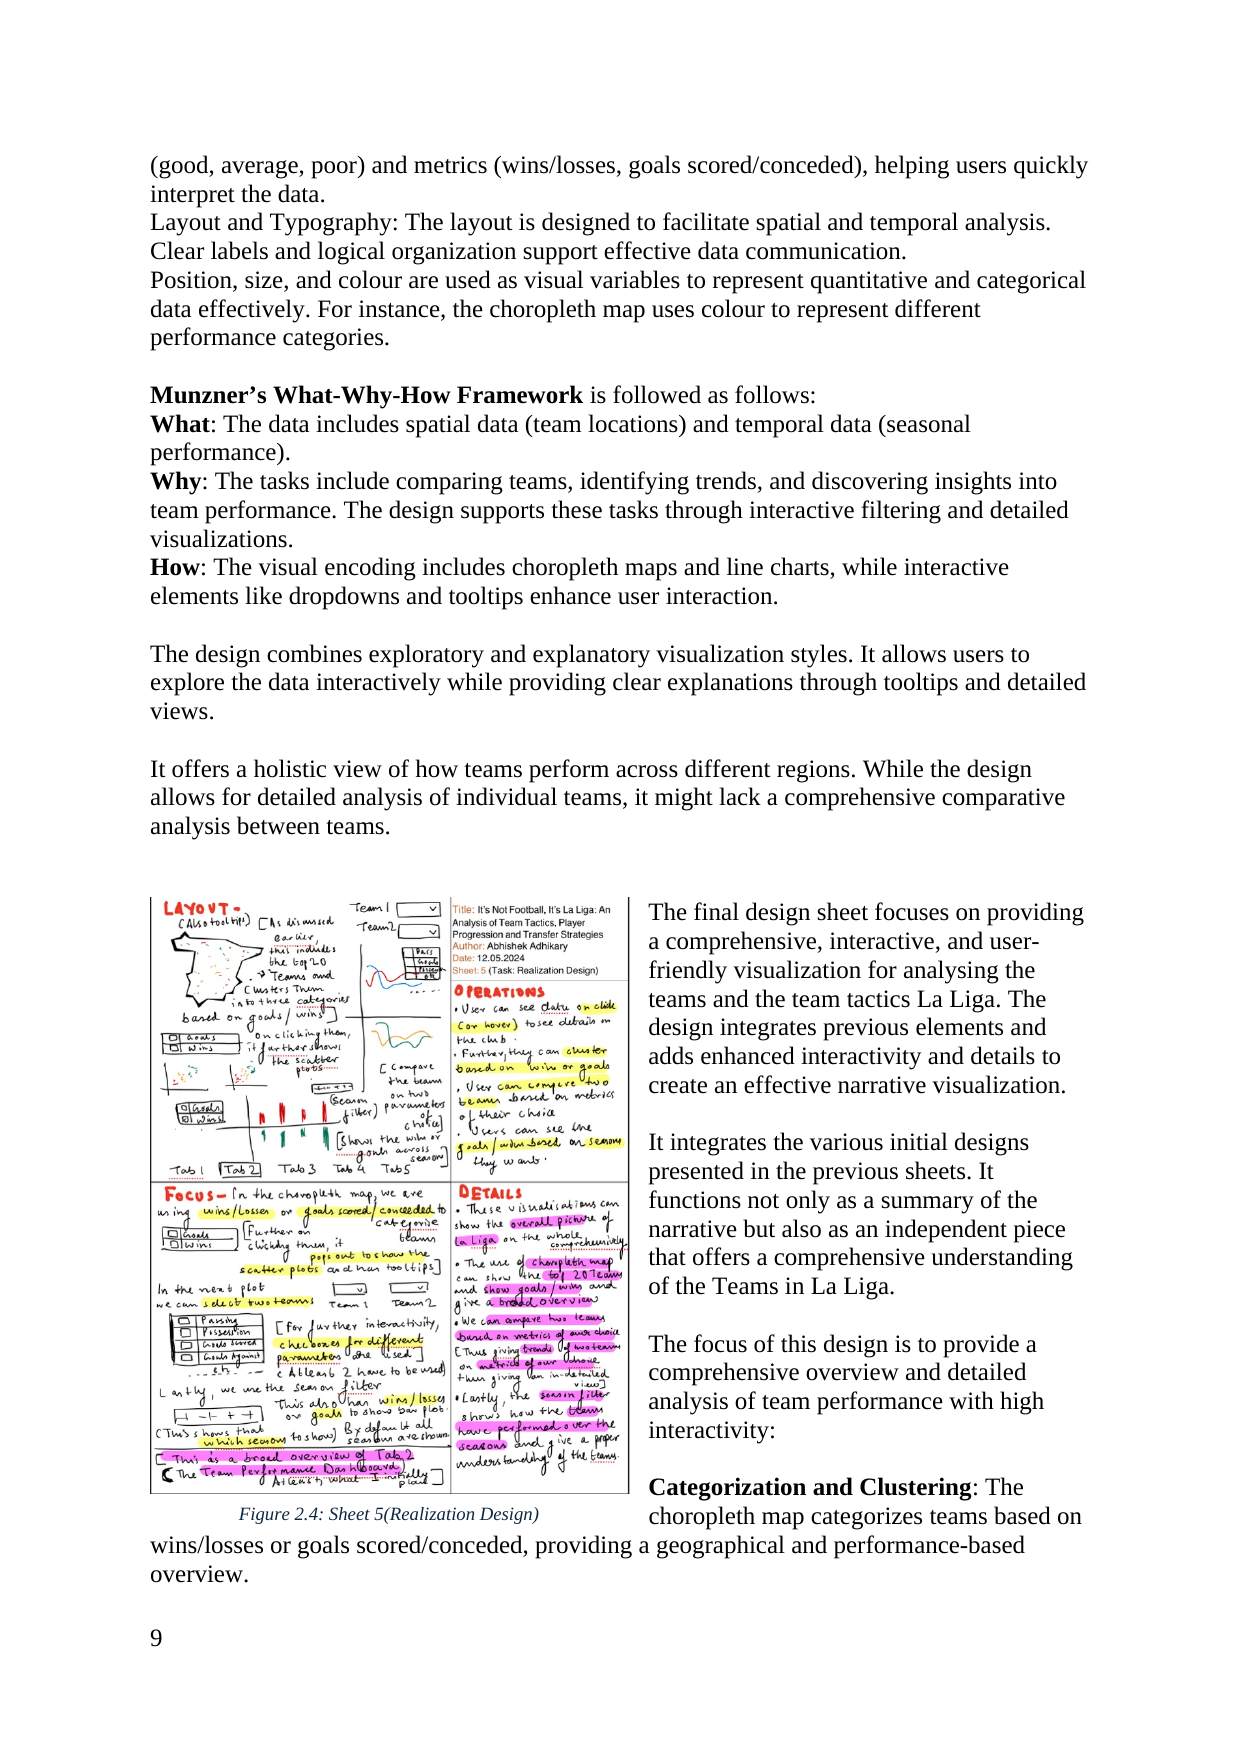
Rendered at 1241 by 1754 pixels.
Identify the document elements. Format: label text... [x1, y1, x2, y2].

text Munzner’s What-Why-How Framework is followed as follows: [150, 380, 1090, 409]
text Layout and Typography: The layout is designed to facilitate spatial and temporal analysis. Clear labels and logical organization support effective data communication. [150, 207, 1090, 265]
text Why: The tasks include comparing teams, identifying trends, and discovering insights into team performance. The design supports these tasks through interactive filtering and detailed visualizations. [150, 466, 1090, 552]
text How: The visual encoding includes choropleth maps and line charts, while interactive elements like dropdowns and tooltips enhance user interaction. [150, 552, 1090, 610]
text Categorization and Clustering: The choropleth map categorizes teams based on wins/losses or goals scored/conceded, providing a geographical and performance-based overview. [150, 1472, 1090, 1587]
text The focus of this design is to provide a comprehensive overview and detailed analysis of team performance with high interactivity: [630, 1329, 1090, 1444]
text Position, size, and colour are used as visual variables to represent quantitative and categorical data effectively. For instance, the choropleth map uses colour to represent different performance categories. [150, 265, 1090, 351]
text The design combines exploratory and explanatory visualization styles. It allows users to explore the data interactively while providing clear explanations through tooltips and detailed views. [150, 639, 1090, 725]
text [150, 150, 1090, 207]
text What: The data includes spatial data (team locations) and temporal data (seasonal performance). [150, 409, 1090, 466]
text It offers a holistic view of how teams perform across different regions. While the design allows for detailed analysis of individual teams, it might lack a comprehensive comparative analysis between teams. [150, 754, 1090, 840]
picture [150, 897, 630, 1494]
text The final design sheet focuses on providing a comprehensive, interactive, and user-friendly visualization for analysing the teams and the team tactics La Liga. The design integrates previous elements and adds enhanced interactivity and details to create an effective narrative visualization. It integrates the various initial designs presented in the previous sheets. It functions not only as a summary of the narrative but also as an independent piece that offers a comprehensive understanding of the Teams in La Liga. [630, 897, 1090, 1329]
